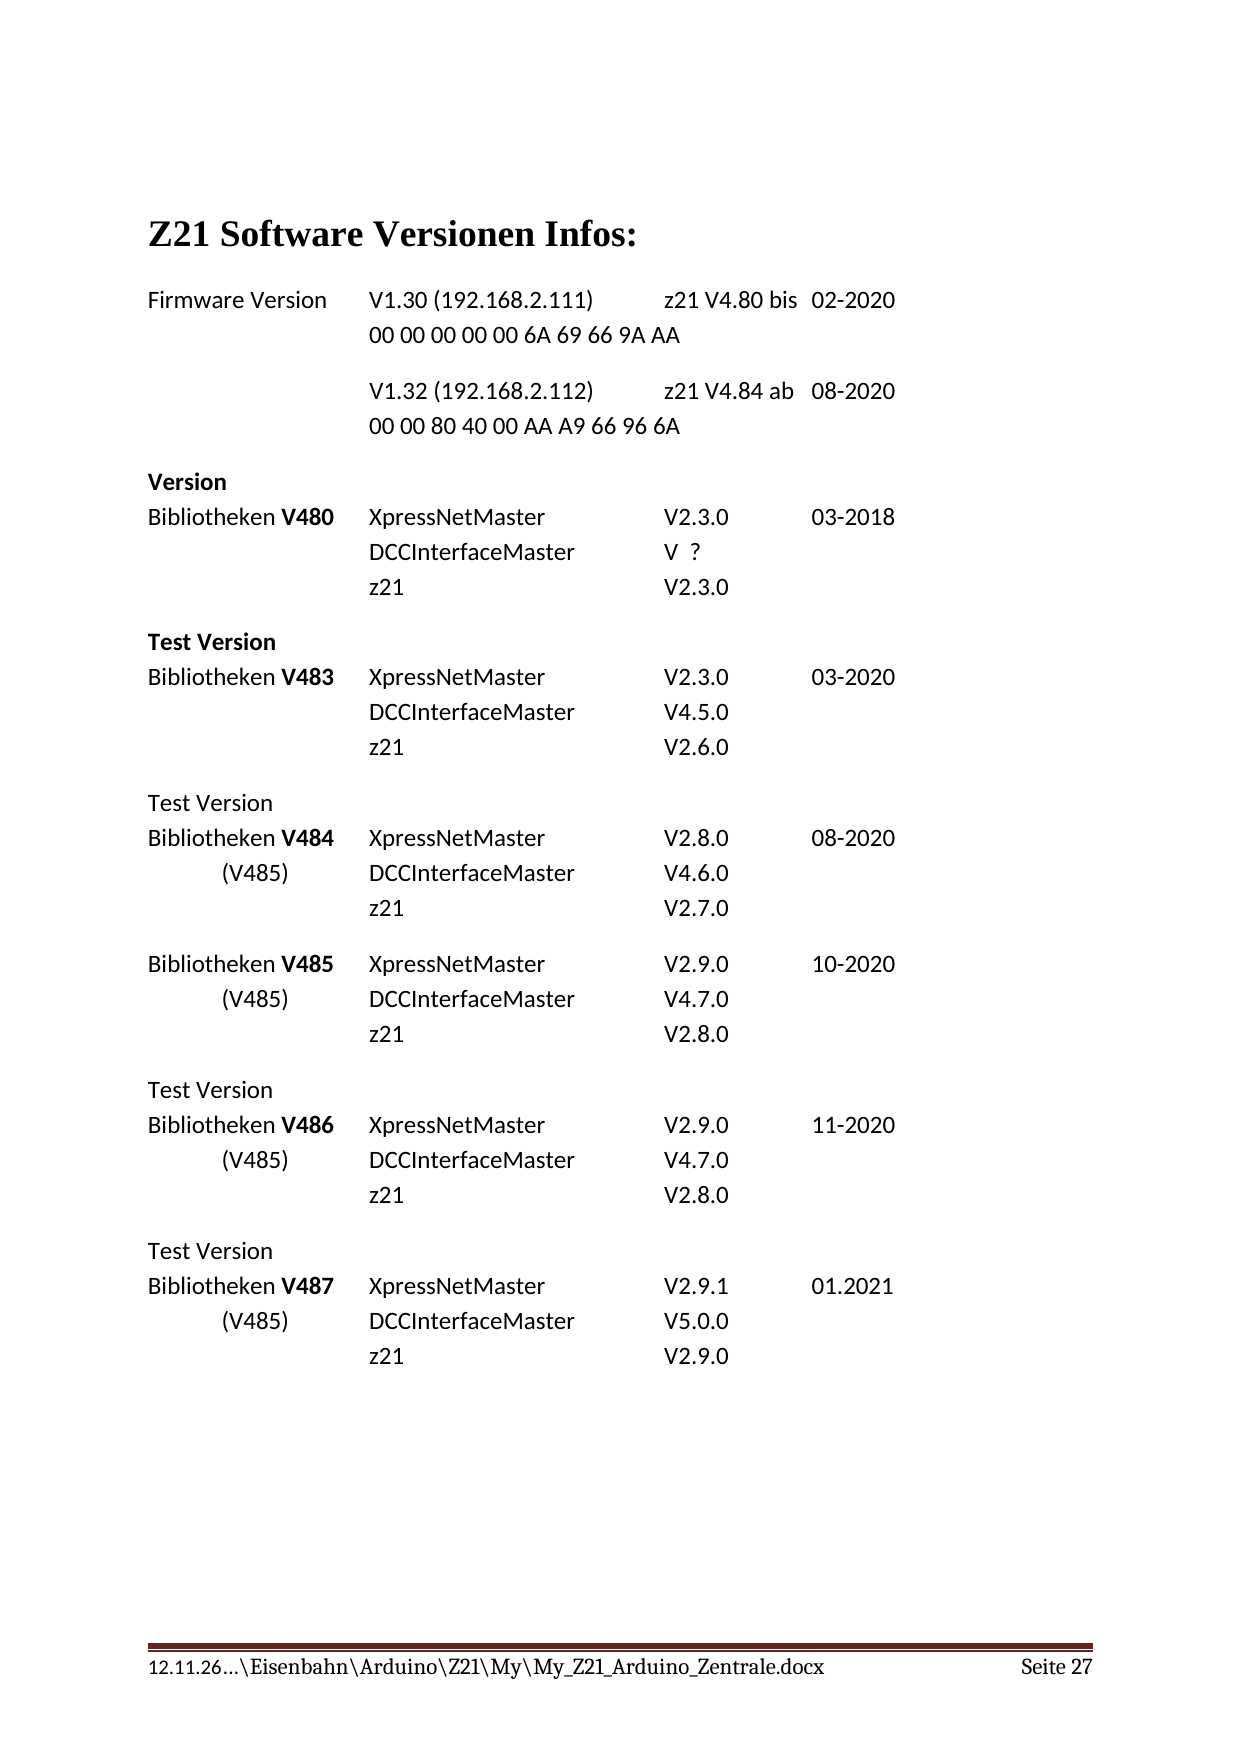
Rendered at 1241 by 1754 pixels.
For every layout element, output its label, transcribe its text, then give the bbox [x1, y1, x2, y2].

text V1.32 (192.168.2.112) z21 V4.84 ab 08-2020 00 00 80 40 00 AA A9 66 96 6A [369, 375, 1093, 440]
text Test Version Bibliotheken V487 XpressNetMaster V2.9.1 01.2021 (V485) DCCInterfaceMaster V5.0.0 z21 V2.9.0 [148, 1235, 1093, 1370]
subtitle Z21 Software Versionen Infos: [148, 212, 1093, 255]
text Test Version Bibliotheken V486 XpressNetMaster V2.9.0 11-2020 (V485) DCCInterfaceMaster V4.7.0 z21 V2.8.0 [148, 1074, 1093, 1209]
text Firmware Version V1.30 (192.168.2.111) z21 V4.80 bis 02-2020 00 00 00 00 00 6A 69 66 9A AA [148, 284, 1093, 349]
text Bibliotheken V485 XpressNetMaster V2.9.0 10-2020 (V485) DCCInterfaceMaster V4.7.0 z21 V2.8.0 [148, 948, 1093, 1049]
text Version Bibliotheken V480 XpressNetMaster V2.3.0 03-2018 DCCInterfaceMaster V ? z21 V2.3.0 [148, 466, 1093, 601]
text Test Version Bibliotheken V483 XpressNetMaster V2.3.0 03-2020 DCCInterfaceMaster V4.5.0 z21 V2.6.0 [148, 627, 1093, 762]
text Test Version Bibliotheken V484 XpressNetMaster V2.8.0 08-2020 (V485) DCCInterfaceMaster V4.6.0 z21 V2.7.0 [148, 787, 1093, 923]
